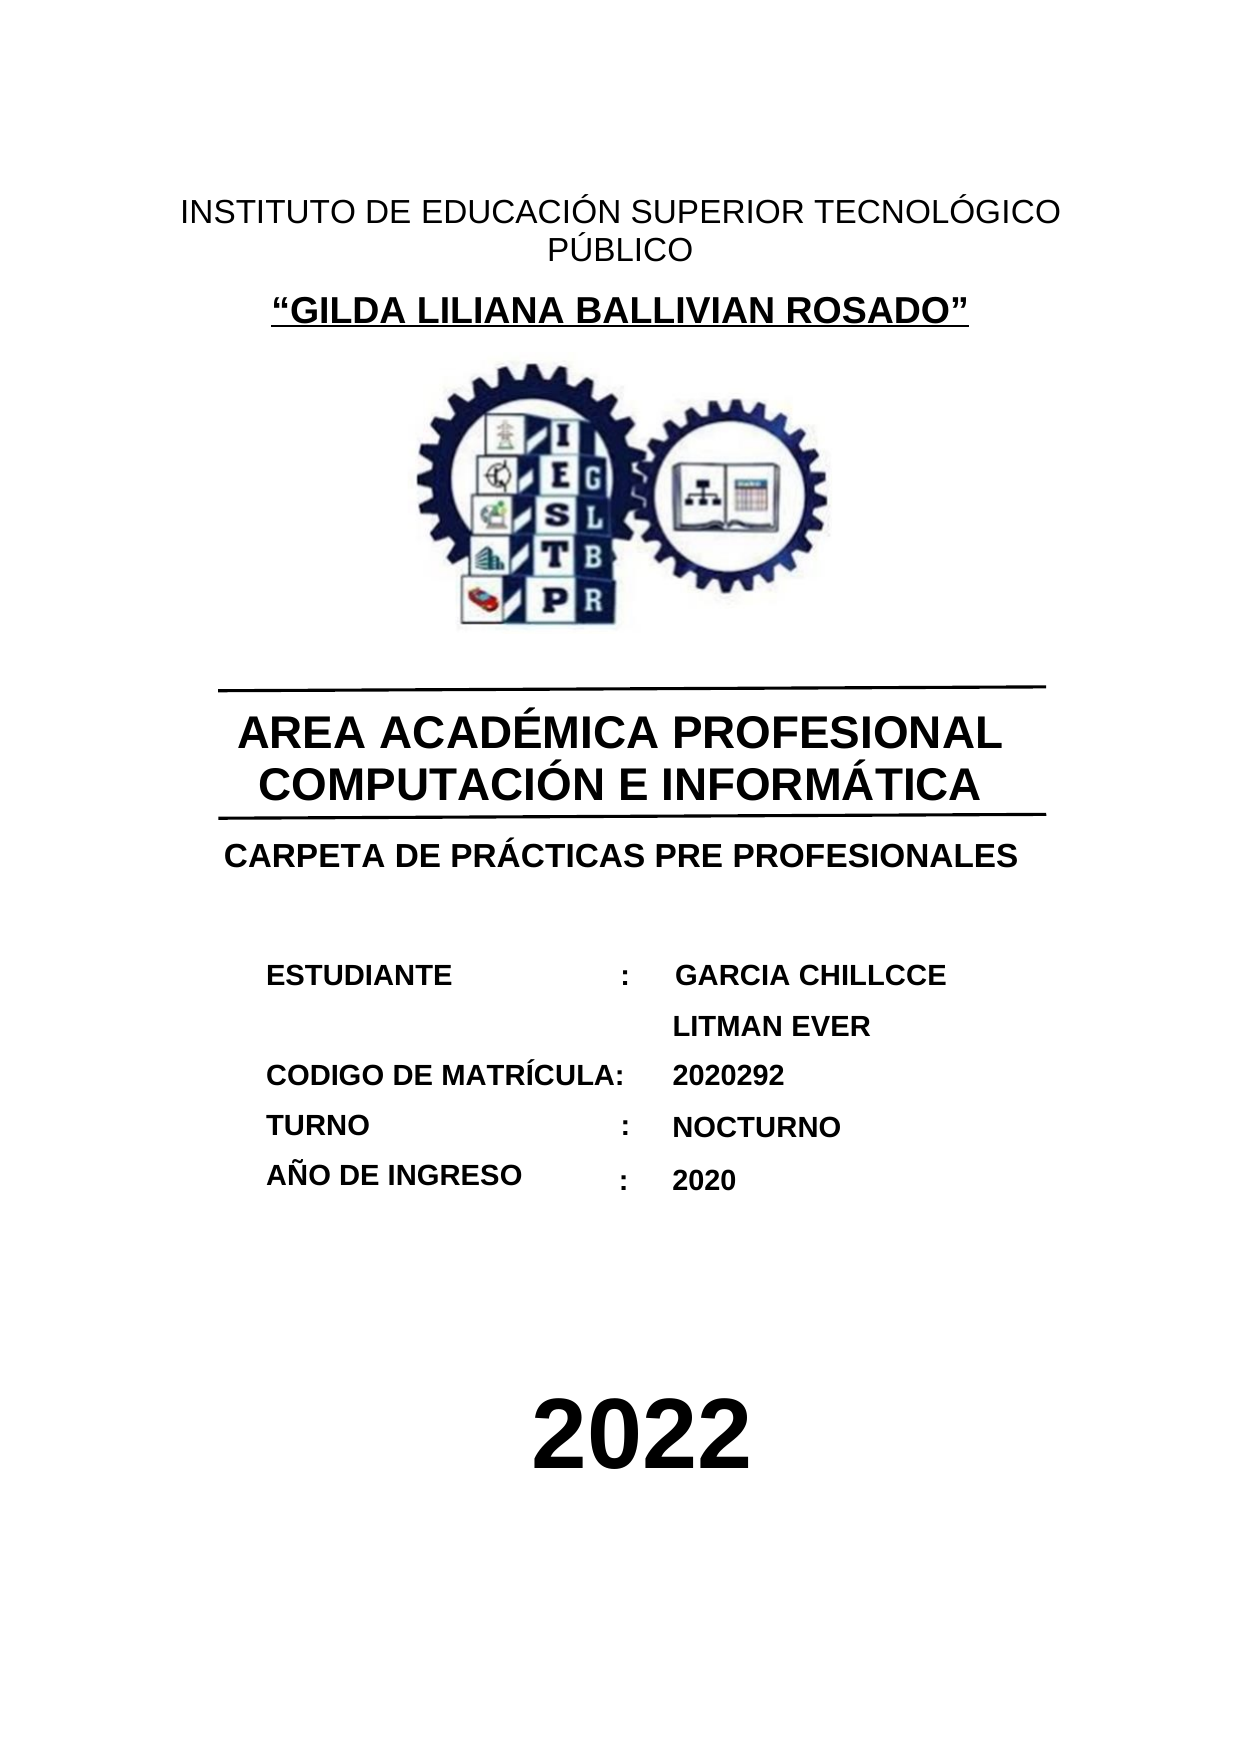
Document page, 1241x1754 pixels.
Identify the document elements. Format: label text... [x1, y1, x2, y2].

text : NOCTURNO [620, 1108, 1154, 1144]
text “GILDA LILIANA BALLIVIAN ROSADO” [271, 288, 1154, 331]
text AÑO DE INGRESO [266, 1158, 524, 1192]
text 2022 [531, 1374, 1154, 1489]
text LITMAN EVER CODIGO DE MATRÍCULA: 2020292 [266, 1009, 919, 1092]
text ESTUDIANTE : GARCIA CHILLCCE [266, 958, 1154, 992]
text INSTITUTO DE EDUCACIÓN SUPERIOR TECNOLÓGICO PÚBLICO [180, 192, 1068, 269]
text AREA ACADÉMICA PROFESIONAL COMPUTACIÓN E INFORMÁTICA [237, 705, 1015, 811]
text TURNO [266, 1108, 524, 1142]
picture [407, 352, 833, 634]
text CARPETA DE PRÁCTICAS PRE PROFESIONALES [224, 837, 1154, 875]
text : 2020 [619, 1158, 1154, 1196]
